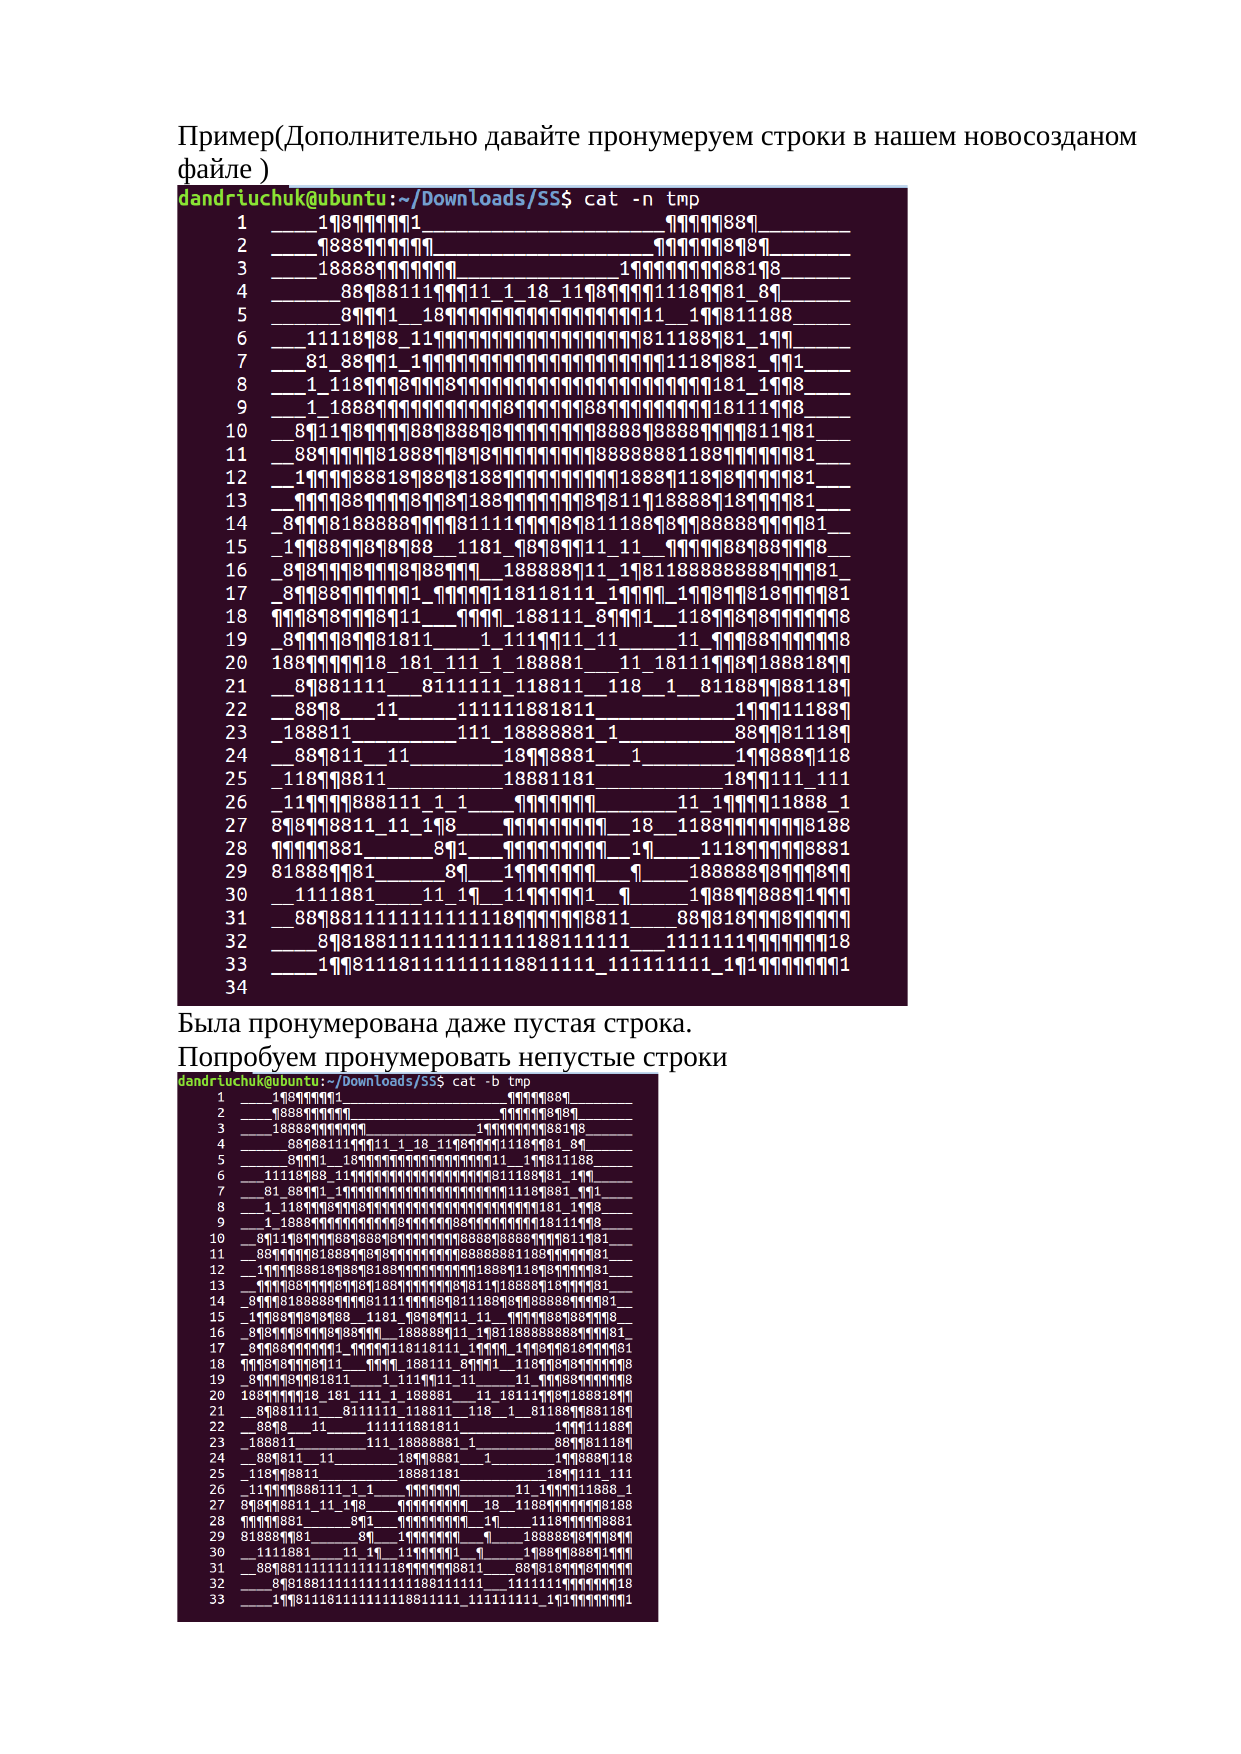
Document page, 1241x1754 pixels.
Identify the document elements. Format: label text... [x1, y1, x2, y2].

text Попробуем пронумеровать непустые строки [177, 1039, 1152, 1072]
text Пример(Дополнительно давайте пронумеруем строки в нашем новосозданом файле ) [177, 118, 1152, 185]
picture [177, 1072, 659, 1622]
picture [177, 185, 908, 1006]
text Была пронумерована даже пустая строка. [177, 1005, 1152, 1039]
